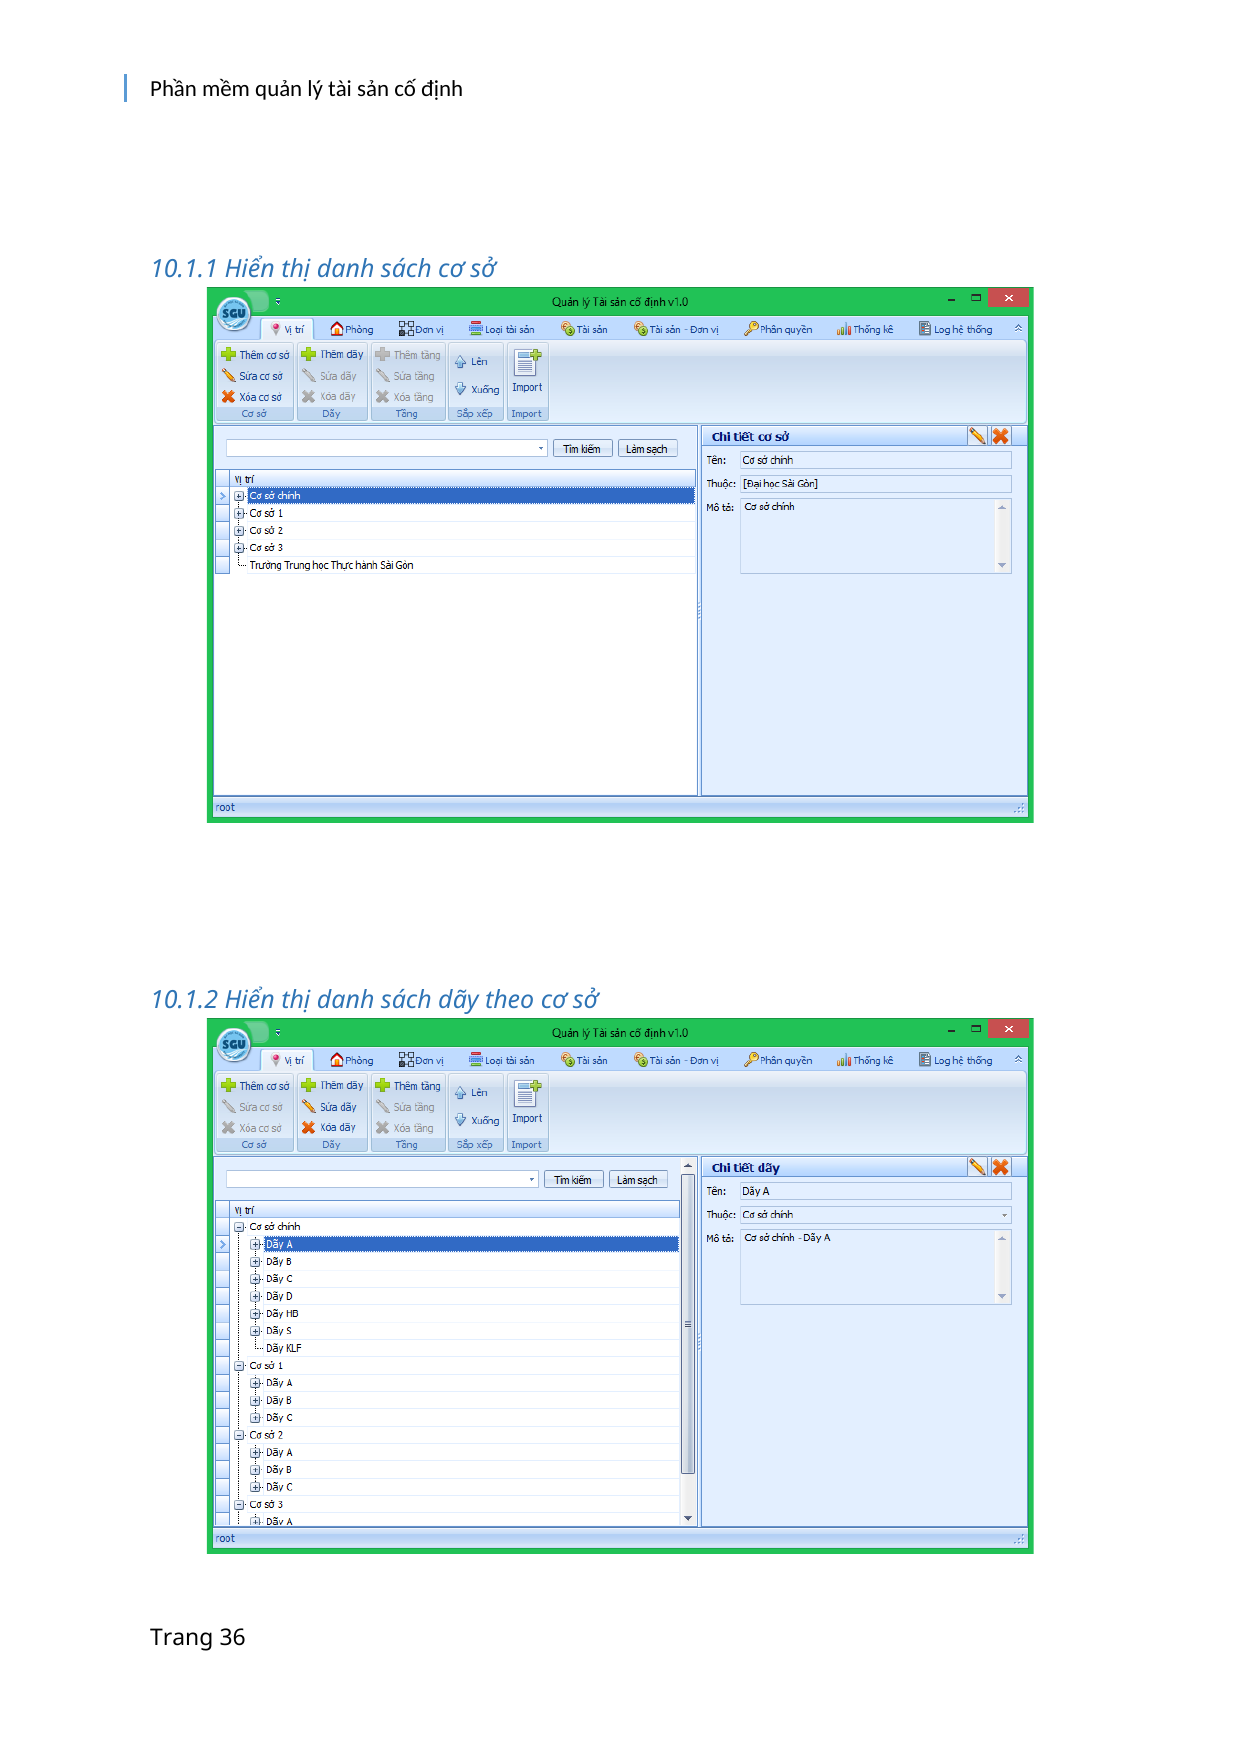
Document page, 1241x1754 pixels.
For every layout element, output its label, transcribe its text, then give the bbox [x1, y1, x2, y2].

subtitle 10.1.1 Hiển thị danh sách cơ sở [150, 251, 1090, 285]
subtitle 10.1.2 Hiển thị danh sách dãy theo cơ sở [150, 982, 1090, 1016]
picture [206, 1018, 1034, 1554]
picture [206, 287, 1034, 823]
